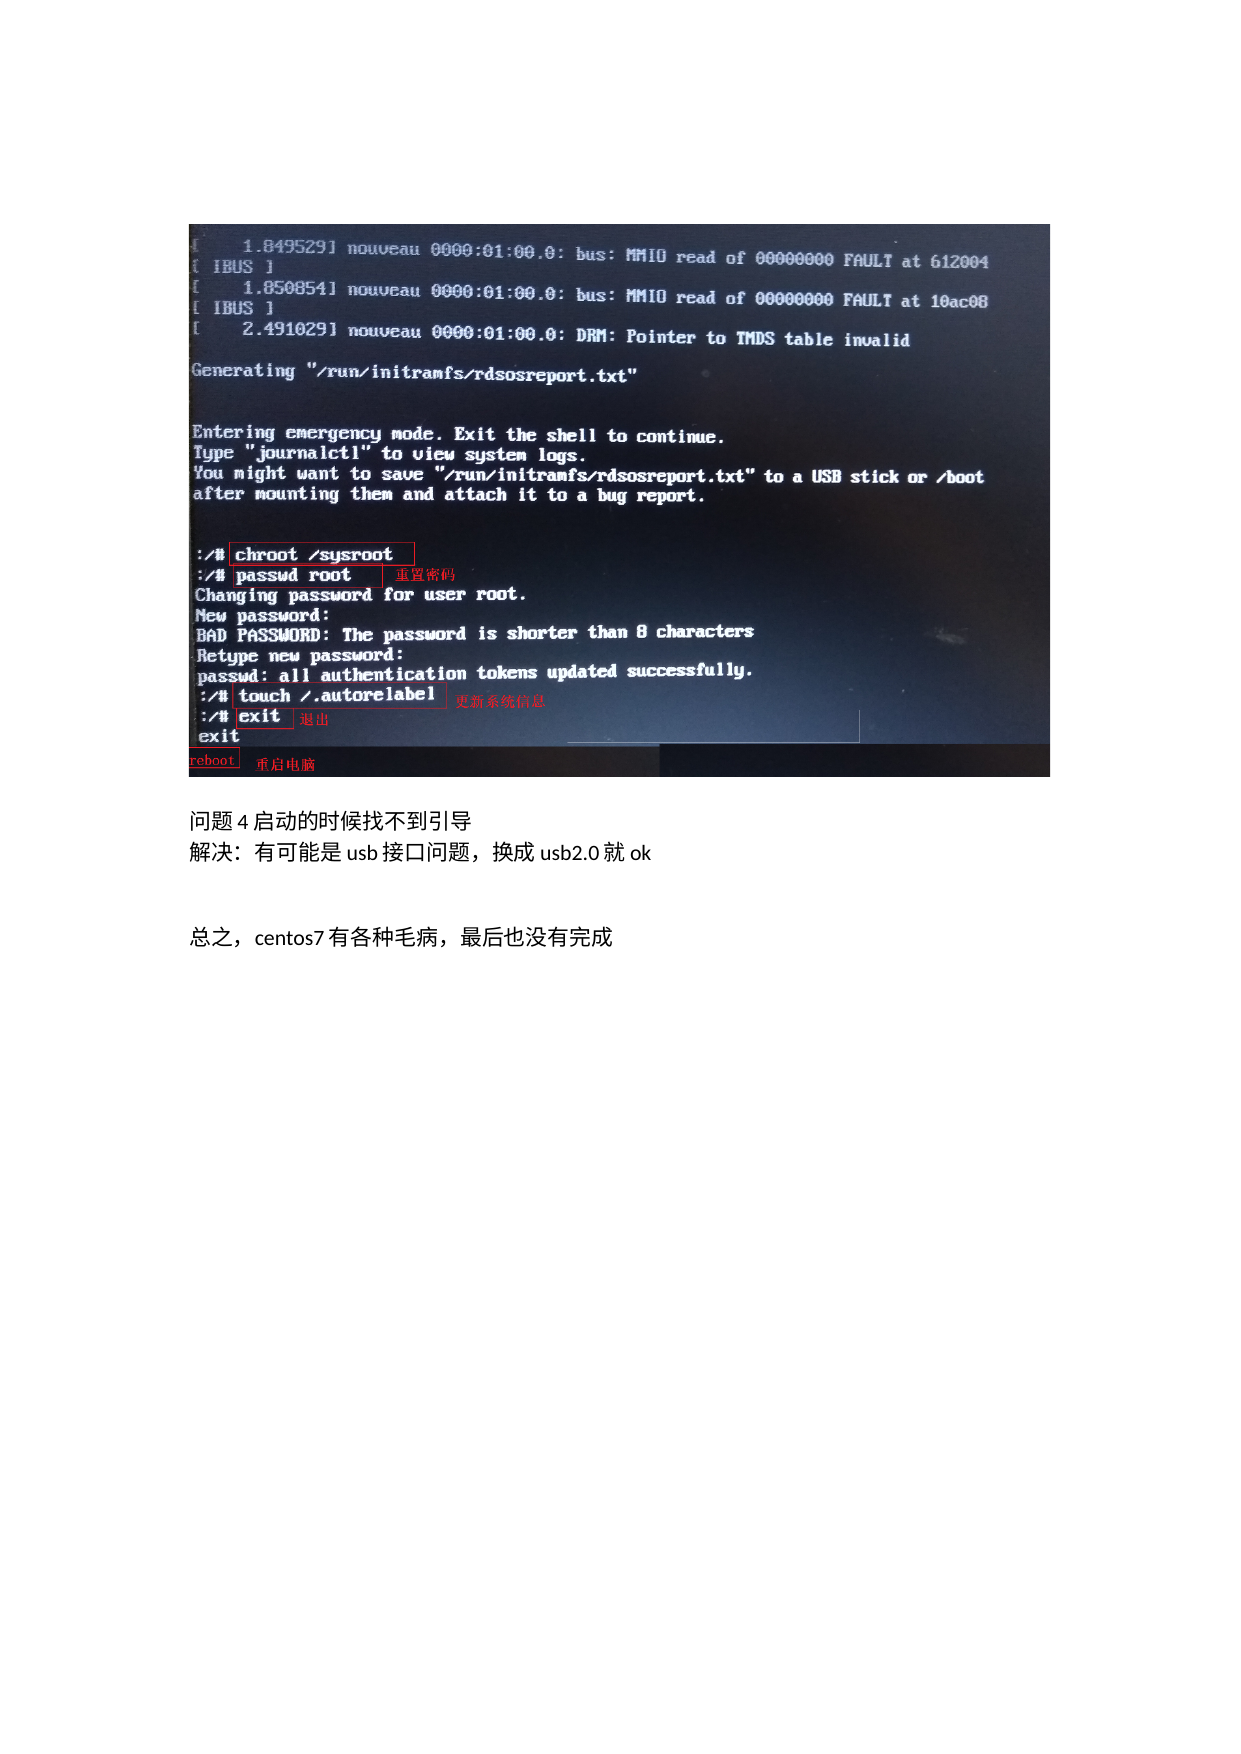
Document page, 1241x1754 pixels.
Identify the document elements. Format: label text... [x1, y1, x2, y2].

text 解决：有可能是usb接口问题，换成usb2.0就ok [189, 835, 1051, 867]
text 总之，centos7有各种毛病，最后也没有完成 [189, 920, 1051, 952]
picture [188, 224, 1050, 777]
text 问题4 启动的时候找不到引导 [189, 804, 1051, 835]
